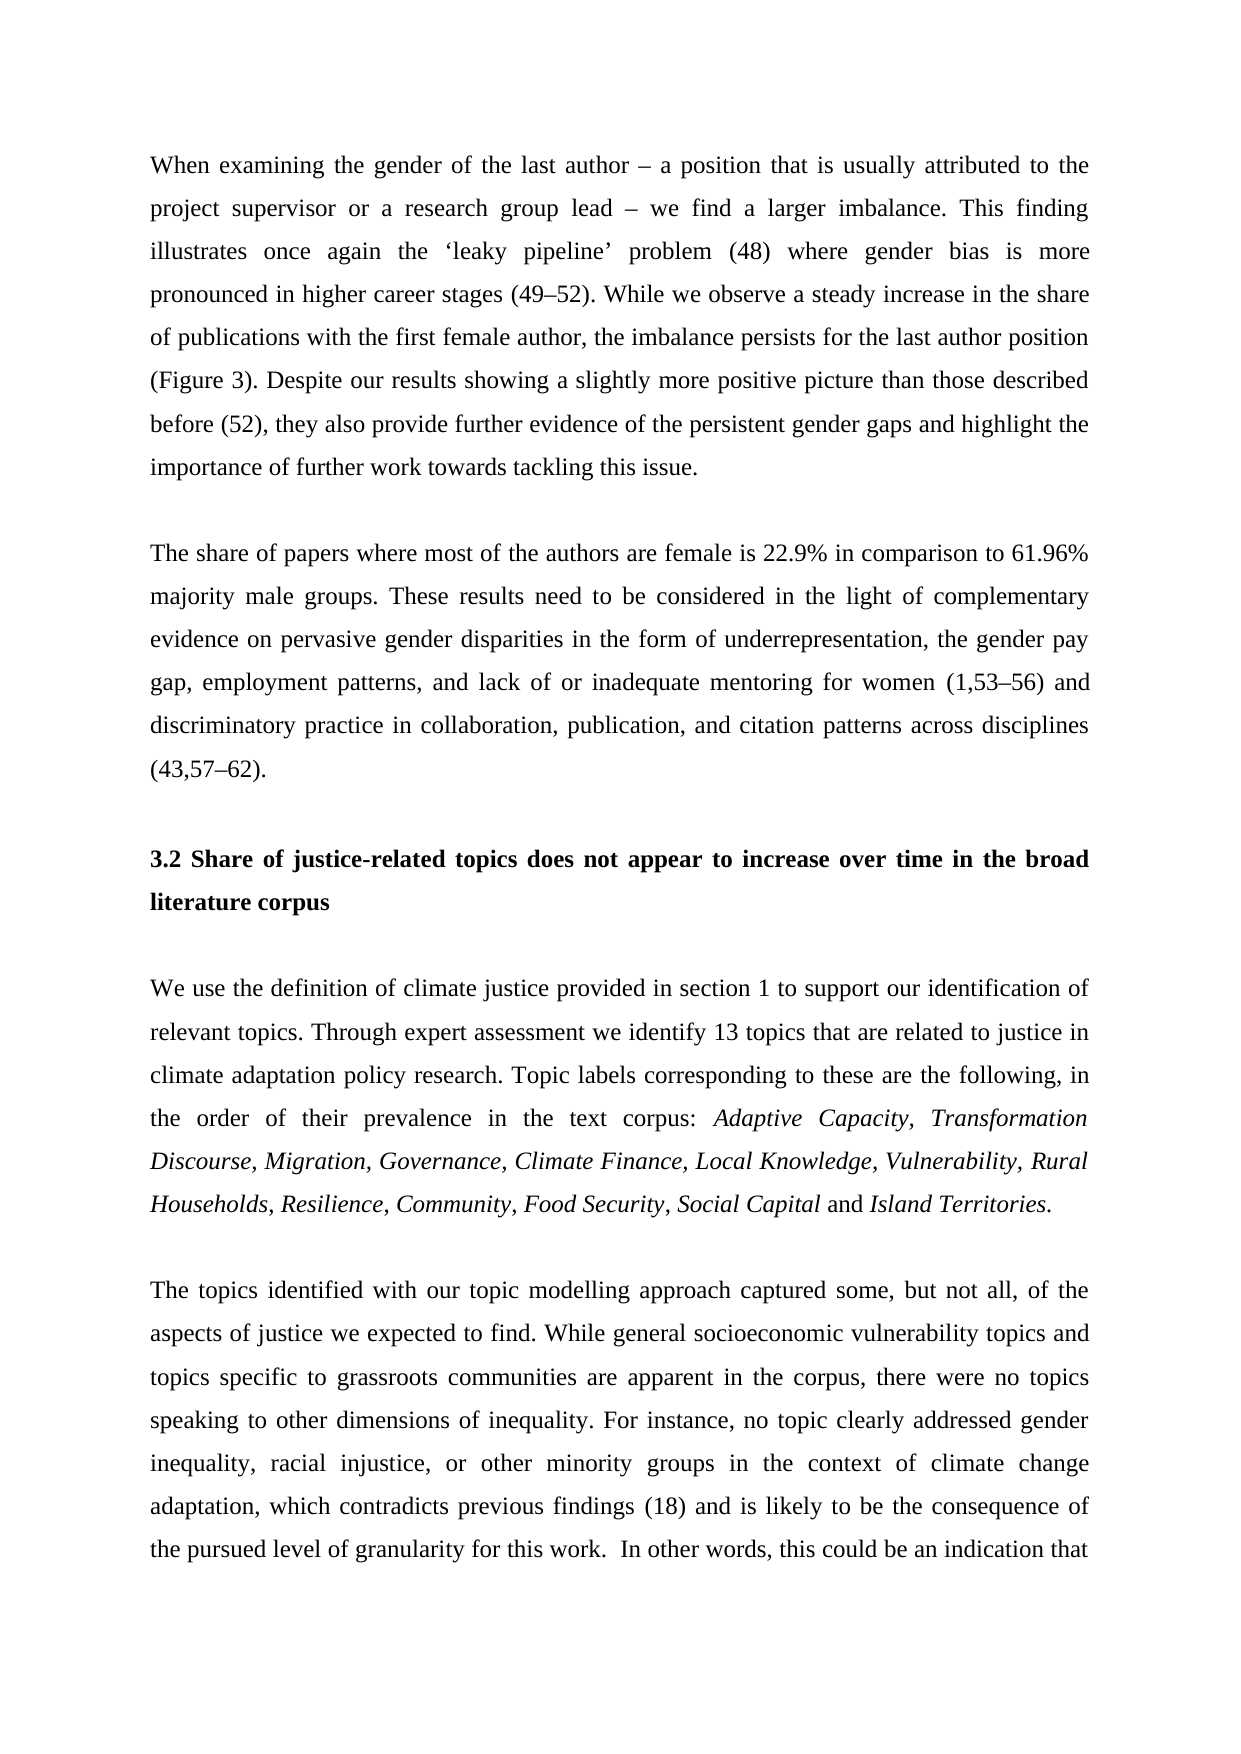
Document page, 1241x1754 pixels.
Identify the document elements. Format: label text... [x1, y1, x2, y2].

subtitle 3.2 Share of justice-related topics does not appear to increase over time in the broad literature corpus [150, 844, 1090, 916]
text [150, 1275, 1090, 1563]
text When examining the gender of the last author – a position that is usually attributed to the project supervisor or a research group lead – we find a larger imbalance. This finding illustrates once again the ‘leaky pipeline’ problem (48) where gender bias is more pronounced in higher career stages (49–52). While we observe a steady increase in the share of publications with the first female author, the imbalance persists for the last author position (Figure 3). Despite our results showing a slightly more positive picture than those described before (52), they also provide further evidence of the persistent gender gaps and highlight the importance of further work towards tackling this issue. [150, 150, 1090, 481]
text The share of papers where most of the authors are female is 22.9% in comparison to 61.96% majority male groups. These results need to be considered in the light of complementary evidence on pervasive gender disparities in the form of underrepresentation, the gender pay gap, employment patterns, and lack of or inadequate mentoring for women (1,53–56) and discriminatory practice in collaboration, publication, and citation patterns across disciplines (43,57–62). [150, 538, 1090, 782]
text We use the definition of climate justice provided in section 1 to support our identification of relevant topics. Through expert assessment we identify 13 topics that are related to justice in climate adaptation policy research. Topic labels corresponding to these are the following, in the order of their prevalence in the text corpus: Adaptive Capacity, Transformation Discourse, Migration, Governance, Climate Finance, Local Knowledge, Vulnerability, Rural Households, Resilience, Community, Food Security, Social Capital and Island Territories. [150, 973, 1090, 1218]
